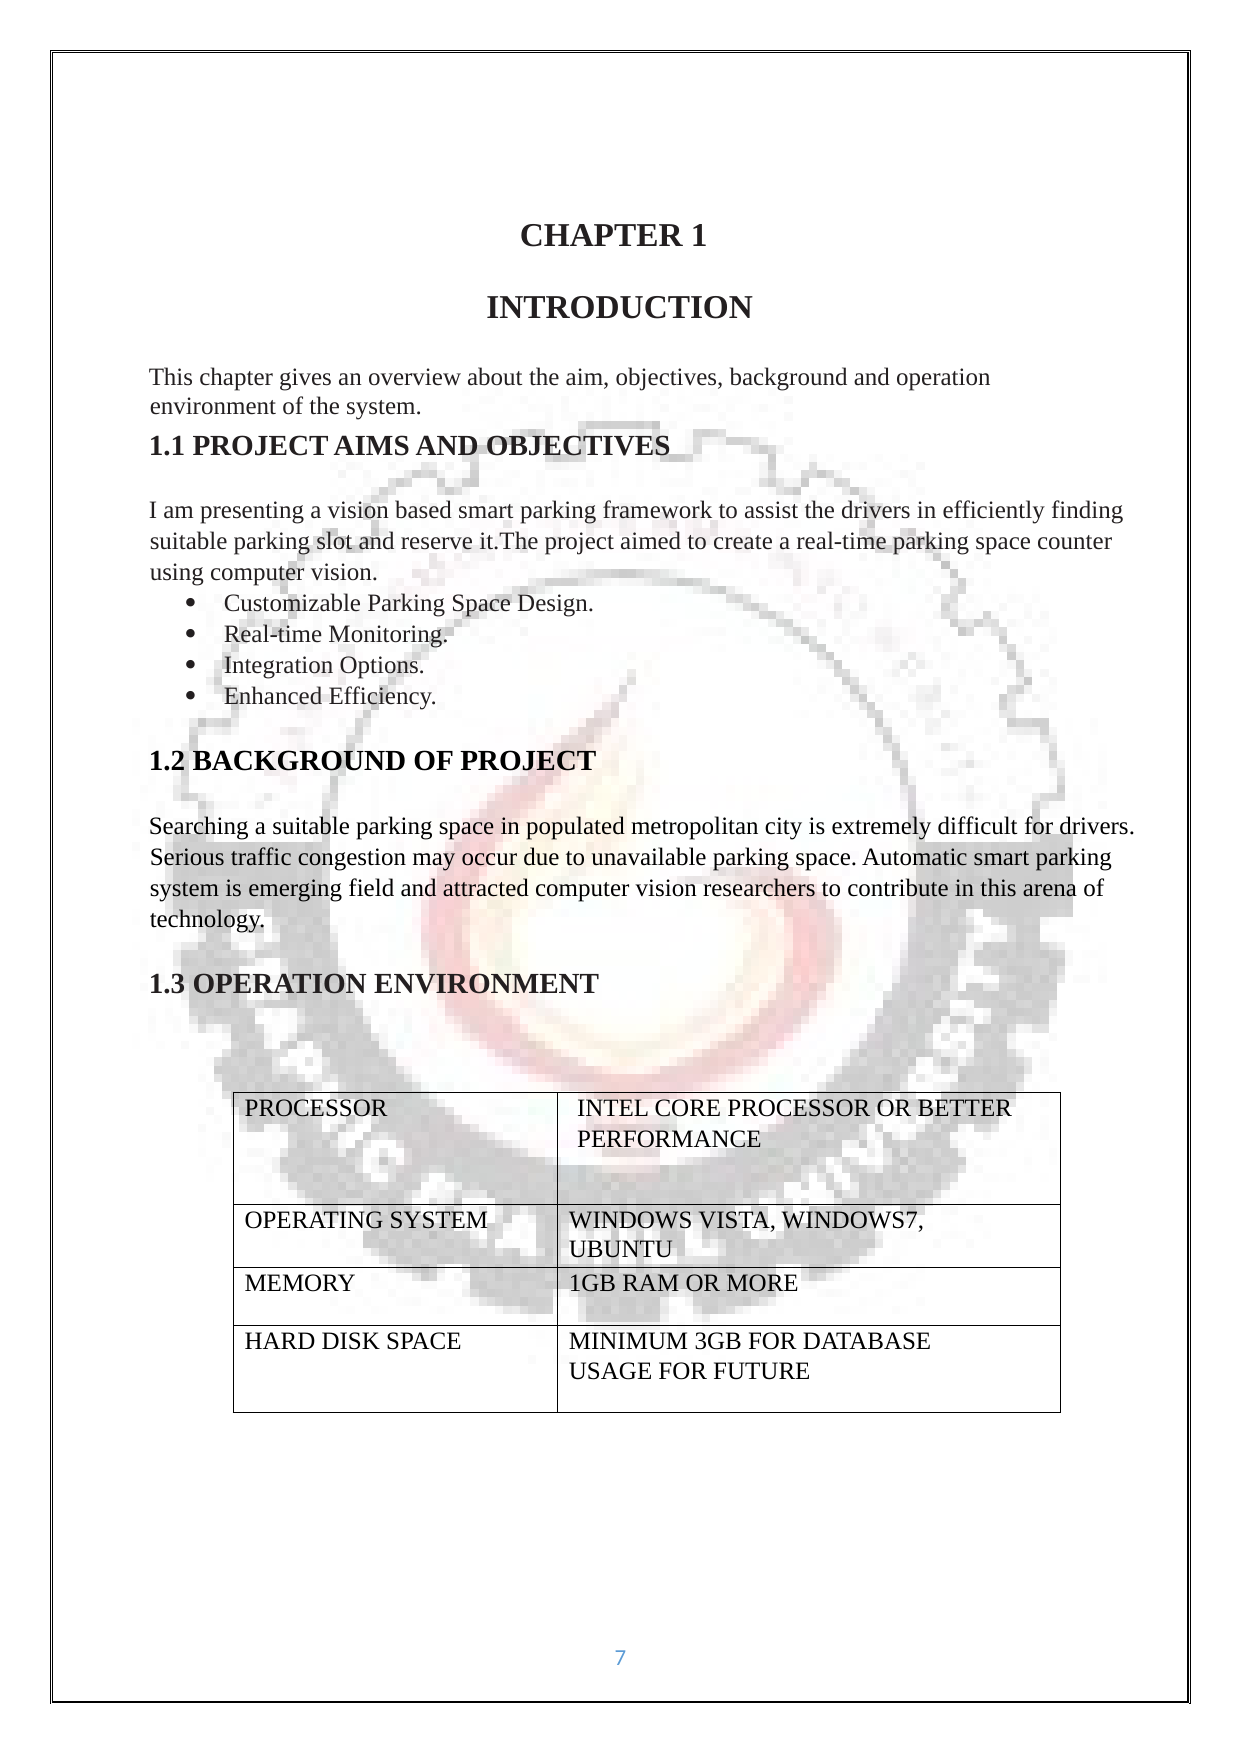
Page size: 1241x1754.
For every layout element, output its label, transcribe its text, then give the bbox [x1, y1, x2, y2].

text INTRODUCTION [148, 287, 1091, 326]
table_cell MINIMUM 3GB FOR DATABASE USAGE FOR FUTURE [558, 1326, 1060, 1412]
table_header PROCESSOR [234, 1093, 557, 1204]
table_header INTEL CORE PROCESSOR OR BETTER PERFORMANCE [558, 1093, 1060, 1204]
text CHAPTER 1 [148, 215, 1078, 253]
table_cell OPERATING SYSTEM [234, 1205, 557, 1267]
text Searching a suitable parking space in populated metropolitan city is extremely difficult for drivers. Serious traffic congestion may occur due to unavailable parking space. Automatic smart parking system is emerging field and attracted computer vision researchers to contribute in this arena of technology. [148, 811, 1145, 933]
table_cell MEMORY [234, 1268, 557, 1325]
subtitle Real-time Monitoring. [186, 619, 1145, 648]
table_cell 1GB RAM OR MORE [558, 1268, 1060, 1325]
subtitle Customizable Parking Space Design. [186, 588, 1145, 617]
subtitle Enhanced Efficiency. [186, 681, 1145, 710]
text 1.3 OPERATION ENVIRONMENT [148, 966, 1145, 1000]
text 1.1 PROJECT AIMS AND OBJECTIVES [148, 428, 1145, 462]
picture [132, 388, 1107, 1364]
text This chapter gives an overview about the aim, objectives, background and operation environment of the system. [148, 363, 1063, 420]
table_cell HARD DISK SPACE [234, 1326, 557, 1412]
subtitle I am presenting a vision based smart parking framework to assist the drivers in efficiently finding suitable parking slot and reserve it.The project aimed to create a real-time parking space counter using computer vision. [148, 495, 1145, 586]
table_cell WINDOWS VISTA, WINDOWS7, UBUNTU [558, 1205, 1060, 1267]
subtitle Integration Options. [186, 650, 1145, 679]
subtitle 1.2 BACKGROUND OF PROJECT [148, 743, 1145, 776]
